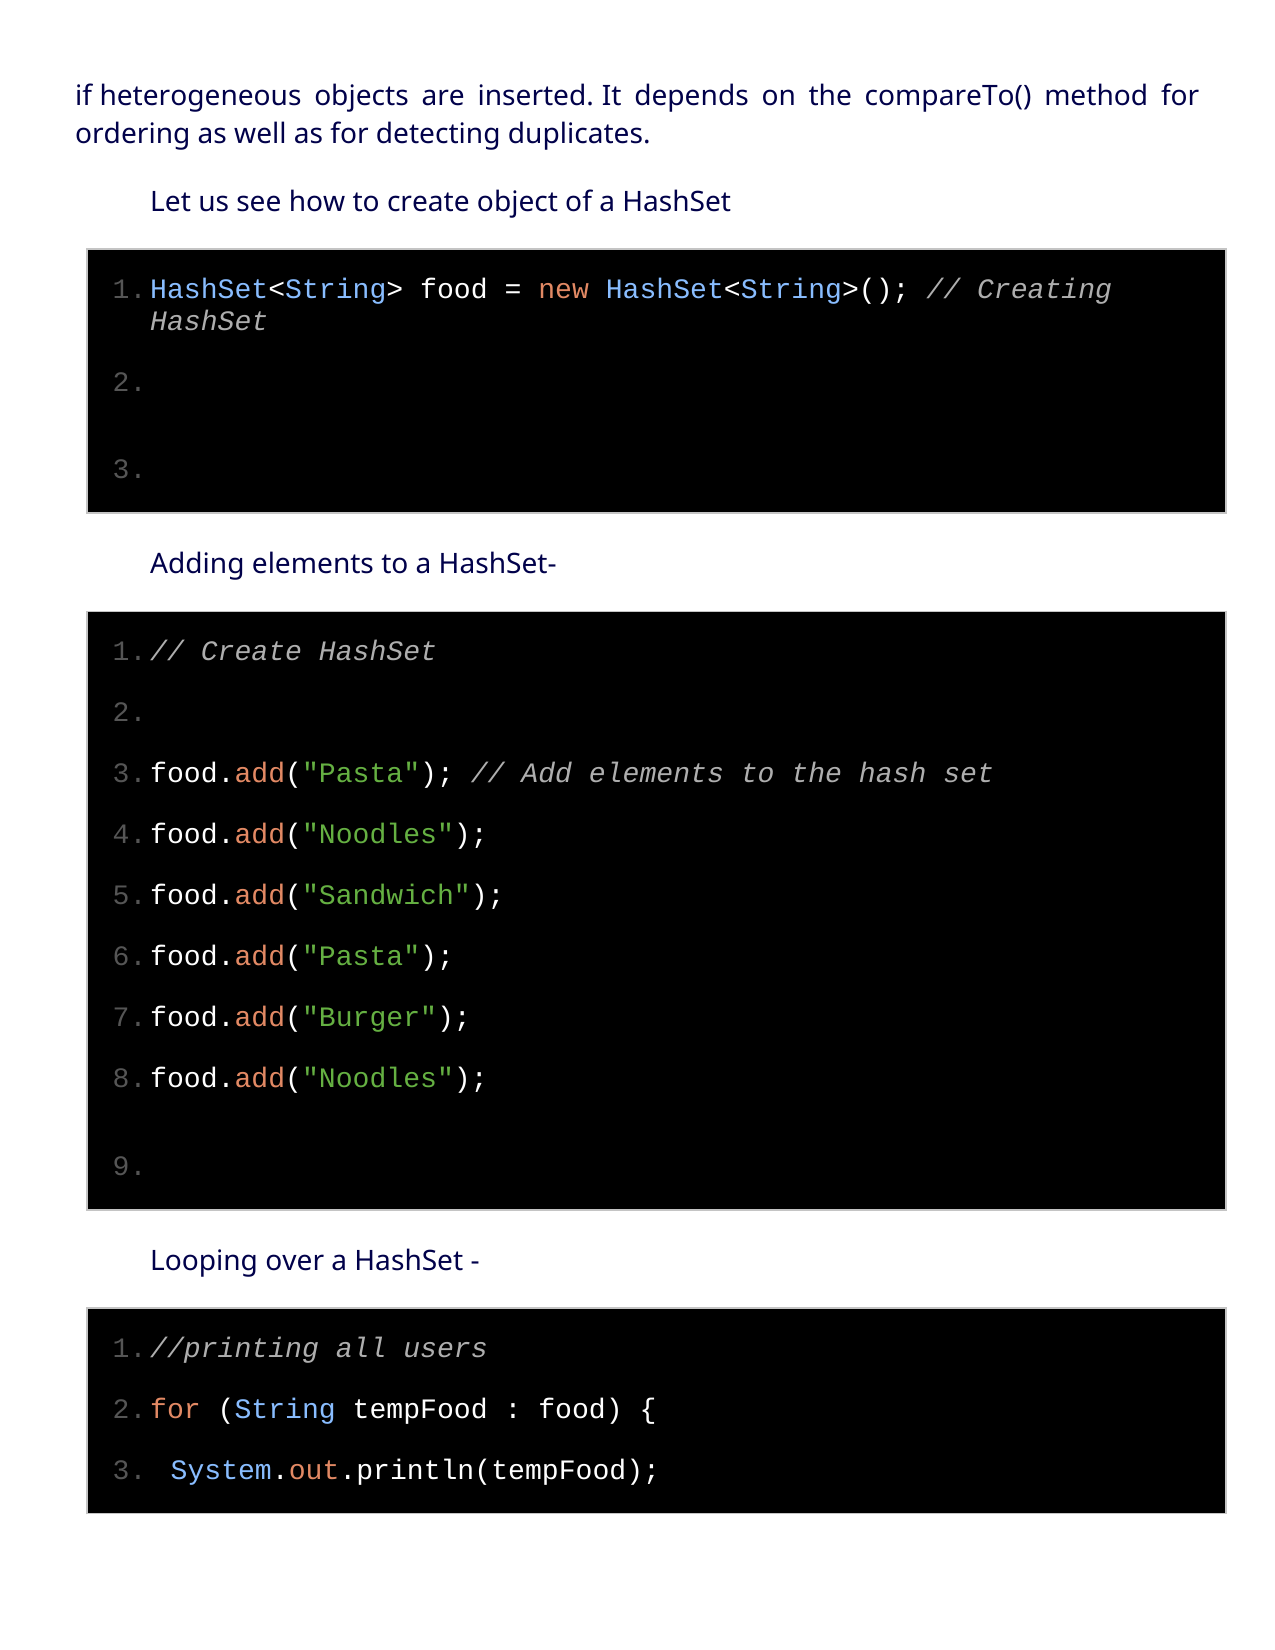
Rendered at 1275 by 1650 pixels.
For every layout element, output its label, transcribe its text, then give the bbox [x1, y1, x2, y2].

list System.out.println(tempFood); [88, 1429, 1225, 1513]
list food.add("Pasta"); [88, 916, 1225, 974]
text Adding elements to a HashSet- [150, 543, 1125, 581]
list HashSet<String> food = new HashSet<String>(); // Creating HashSet [88, 250, 1225, 339]
list food.add("Sandwich"); [88, 855, 1225, 913]
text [75, 75, 1200, 152]
list for (String tempFood : food) { [88, 1368, 1225, 1427]
list food.add("Noodles"); [88, 794, 1225, 852]
list // Create HashSet [88, 612, 1225, 669]
list food.add("Noodles"); [88, 1038, 1225, 1096]
text Let us see how to create object of a HashSet [150, 181, 1125, 219]
list //printing all users [88, 1309, 1225, 1366]
text Looping over a HashSet - [150, 1240, 1125, 1278]
list food.add("Pasta"); // Add elements to the hash set [88, 733, 1225, 791]
list food.add("Burger"); [88, 977, 1225, 1035]
